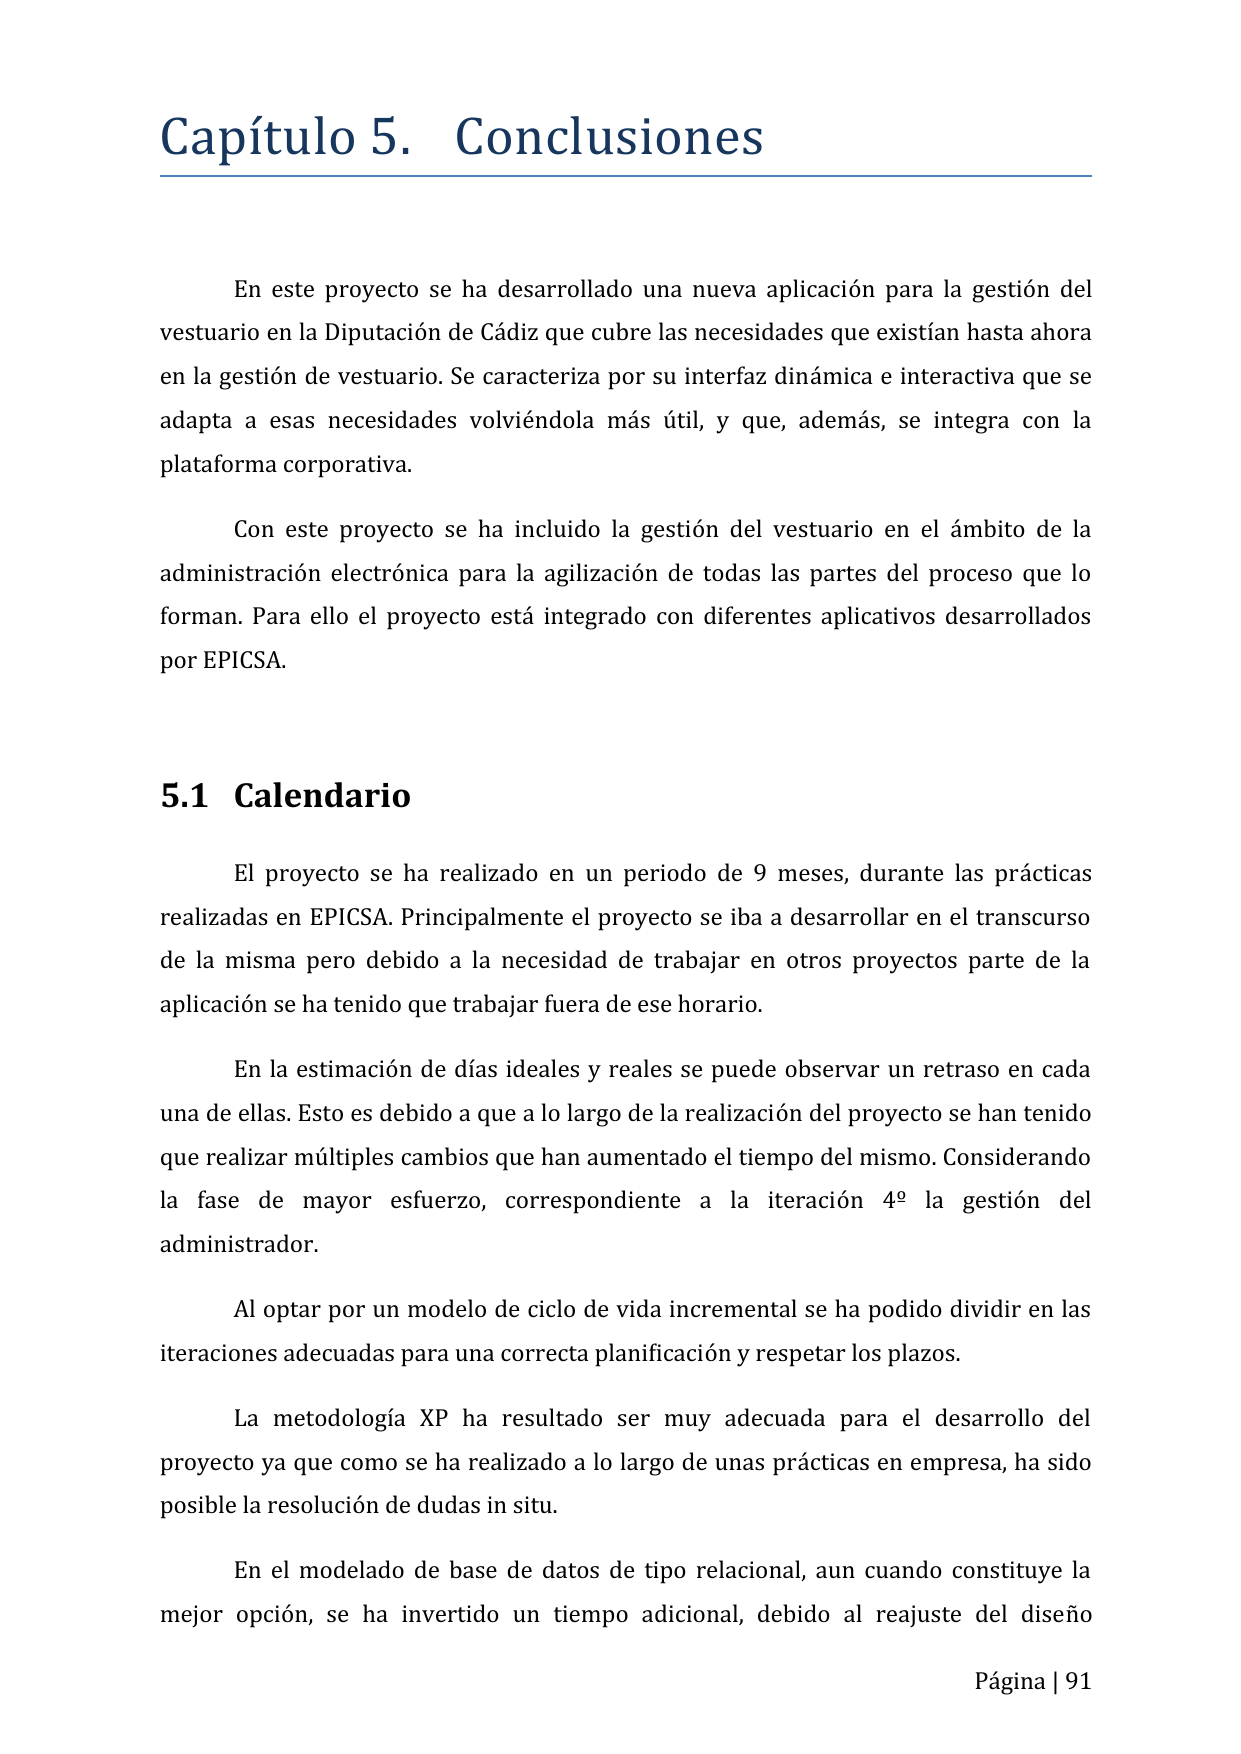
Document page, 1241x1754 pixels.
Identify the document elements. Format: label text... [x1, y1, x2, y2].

list Calendario [159, 774, 1092, 816]
text El proyecto se ha realizado en un periodo de 9 meses, durante las prácticas realizadas en EPICSA. Principalmente el proyecto se iba a desarrollar en el transcurso de la misma pero debido a la necesidad de trabajar en otros proyectos parte de la aplicación se ha tenido que trabajar fuera de ese horario. [159, 857, 1092, 1018]
text En la estimación de días ideales y reales se puede observar un retraso en cada una de ellas. Esto es debido a que a lo largo de la realización del proyecto se han tenido que realizar múltiples cambios que han aumentado el tiempo del mismo. Considerando la fase de mayor esfuerzo, correspondiente a la iteración 4º la gestión del administrador. [159, 1054, 1092, 1258]
text Con este proyecto se ha incluido la gestión del vestuario en el ámbito de la administración electrónica para la agilización de todas las partes del proceso que lo forman. Para ello el proyecto está integrado con diferentes aplicativos desarrollados por EPICSA. [159, 513, 1092, 674]
text La metodología XP ha resultado ser muy adecuada para el desarrollo del proyecto ya que como se ha realizado a lo largo de unas prácticas en empresa, ha sido posible la resolución de dudas in situ. [159, 1402, 1092, 1519]
list Conclusiones [159, 103, 1092, 177]
text En este proyecto se ha desarrollado una nueva aplicación para la gestión del vestuario en la Diputación de Cádiz que cubre las necesidades que existían hasta ahora en la gestión de vestuario. Se caracteriza por su interfaz dinámica e interactiva que se adapta a esas necesidades volviéndola más útil, y que, además, se integra con la plataforma corporativa. [159, 273, 1092, 478]
text Al optar por un modelo de ciclo de vida incremental se ha podido dividir en las iteraciones adecuadas para una correcta planificación y respetar los plazos. [159, 1294, 1092, 1367]
